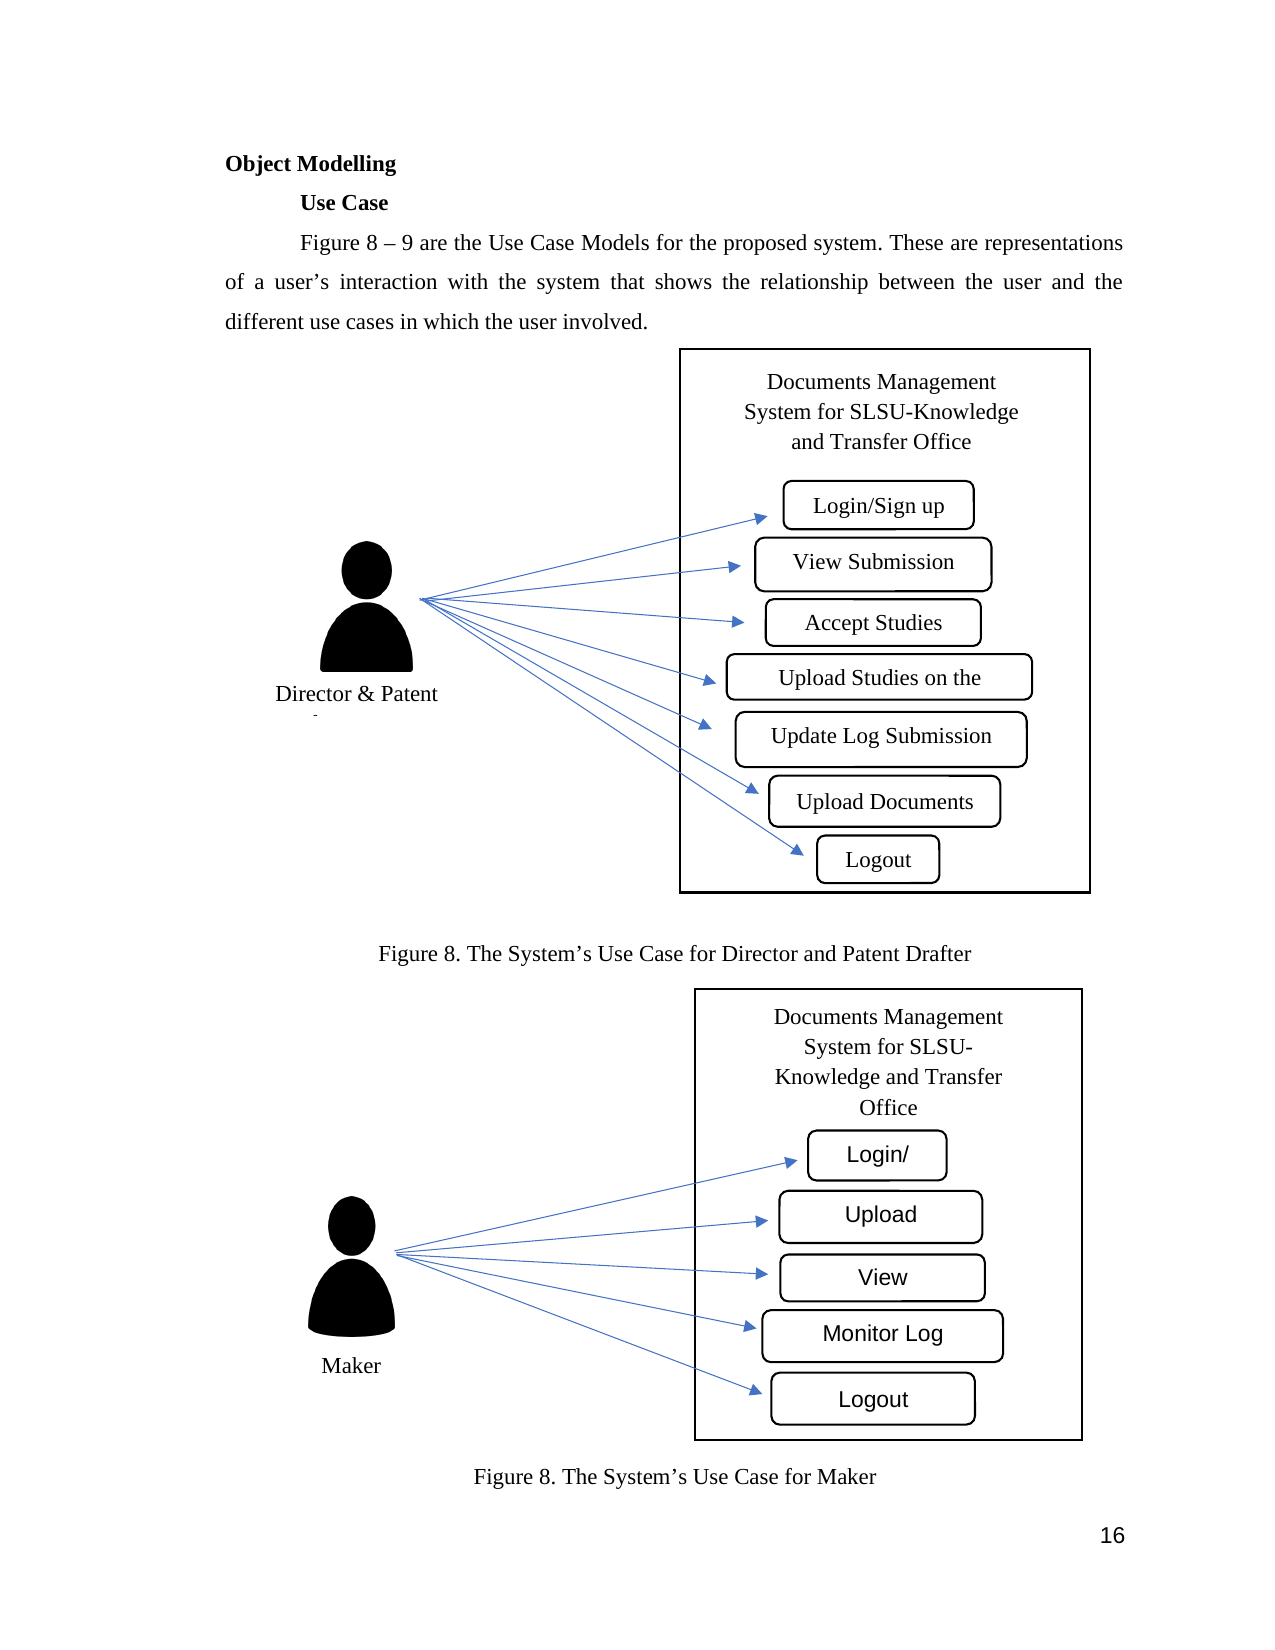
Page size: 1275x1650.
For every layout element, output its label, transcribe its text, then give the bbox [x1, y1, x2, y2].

text Figure 8 – 9 are the Use Case Models for the proposed system. These are representations of a user’s interaction with the system that shows the relationship between the user and the different use cases in which the user involved. [225, 229, 1125, 334]
text Figure 8. The System’s Use Case for Director and Patent Drafter [225, 939, 1125, 966]
text Object Modelling [225, 150, 1125, 176]
picture [320, 541, 413, 672]
picture [308, 1196, 395, 1337]
text Figure 8. The System’s Use Case for Maker [225, 1463, 1125, 1489]
text Use Case [225, 189, 1125, 216]
